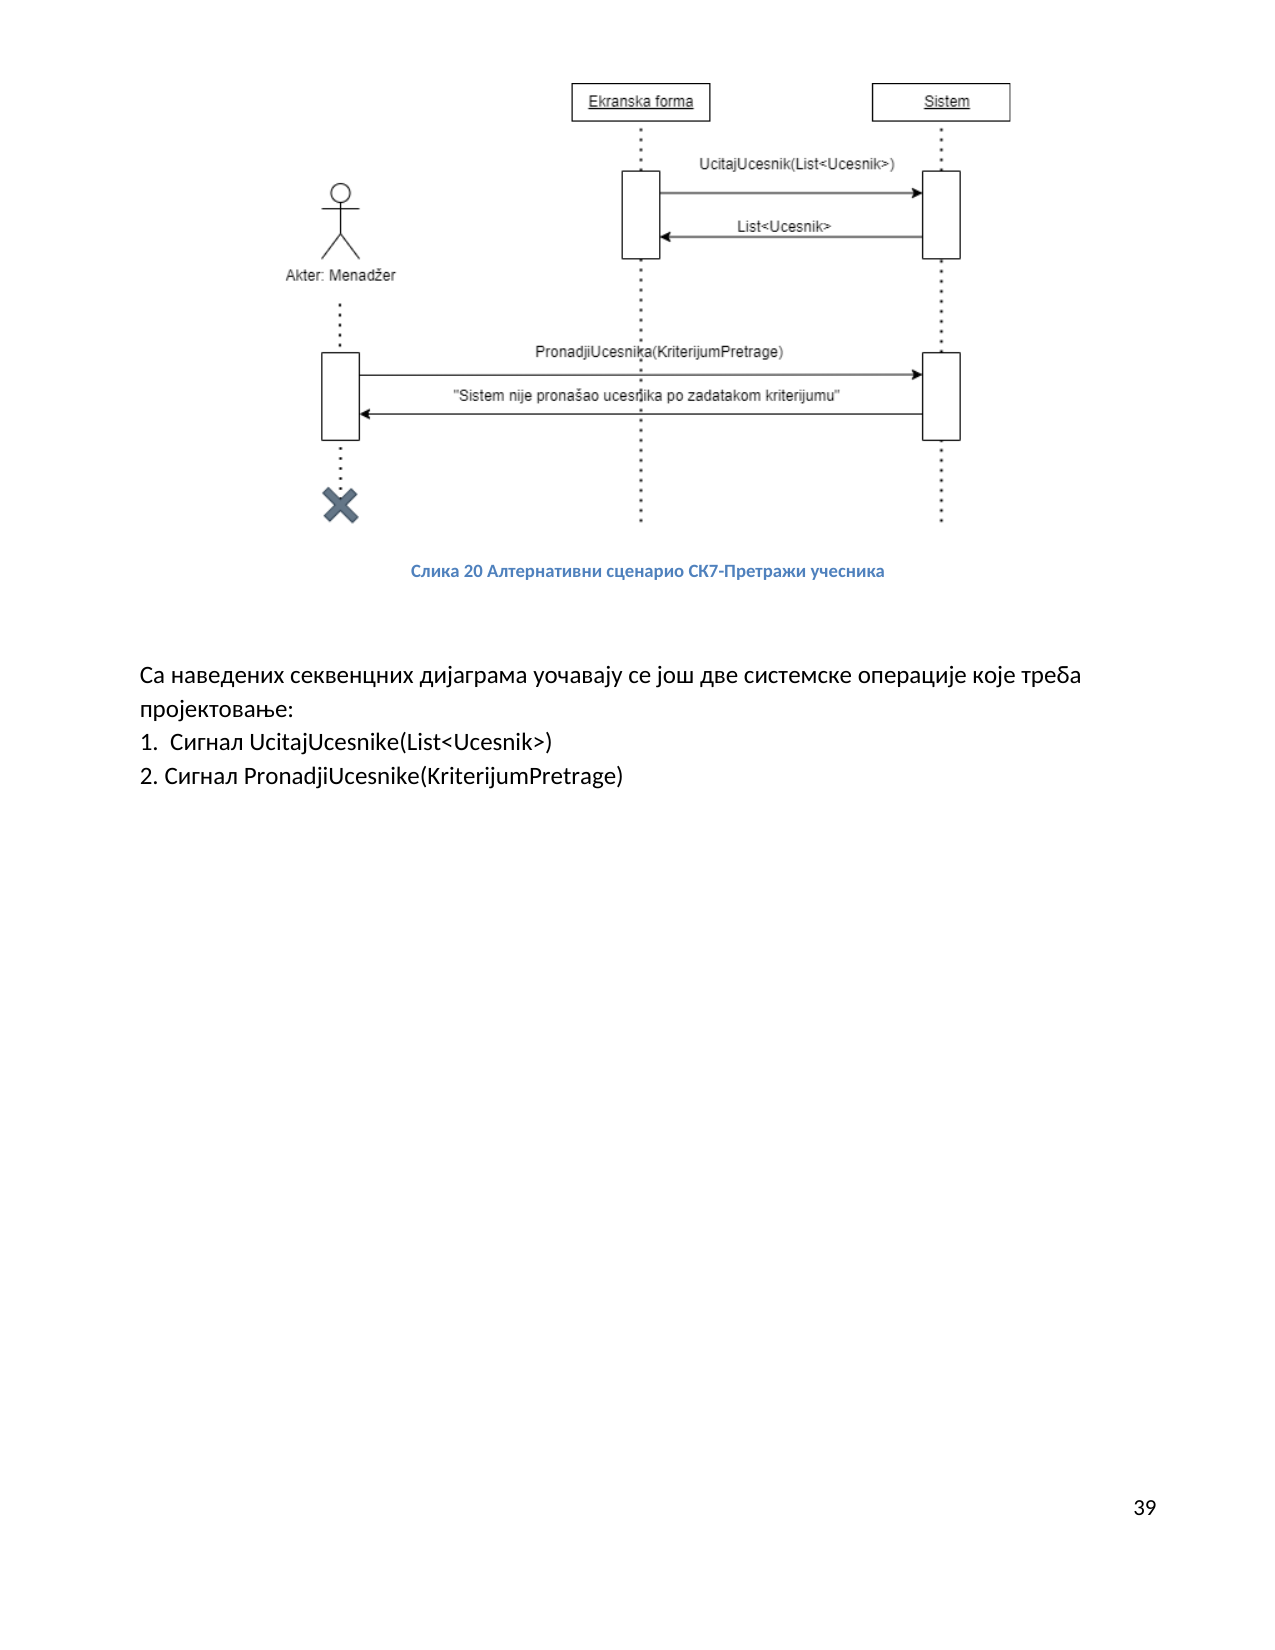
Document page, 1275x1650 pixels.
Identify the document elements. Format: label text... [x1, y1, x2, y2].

picture [285, 83, 1011, 535]
text Са наведених секвенцних дијаграма уочавају се још две системске операције које треба пројектовање: 1. Сигнал UcitajUcesnike(List<Ucesnik>) 2. Сигнал PronadjiUcesnike(KriterijumPretrage) [139, 659, 1156, 790]
